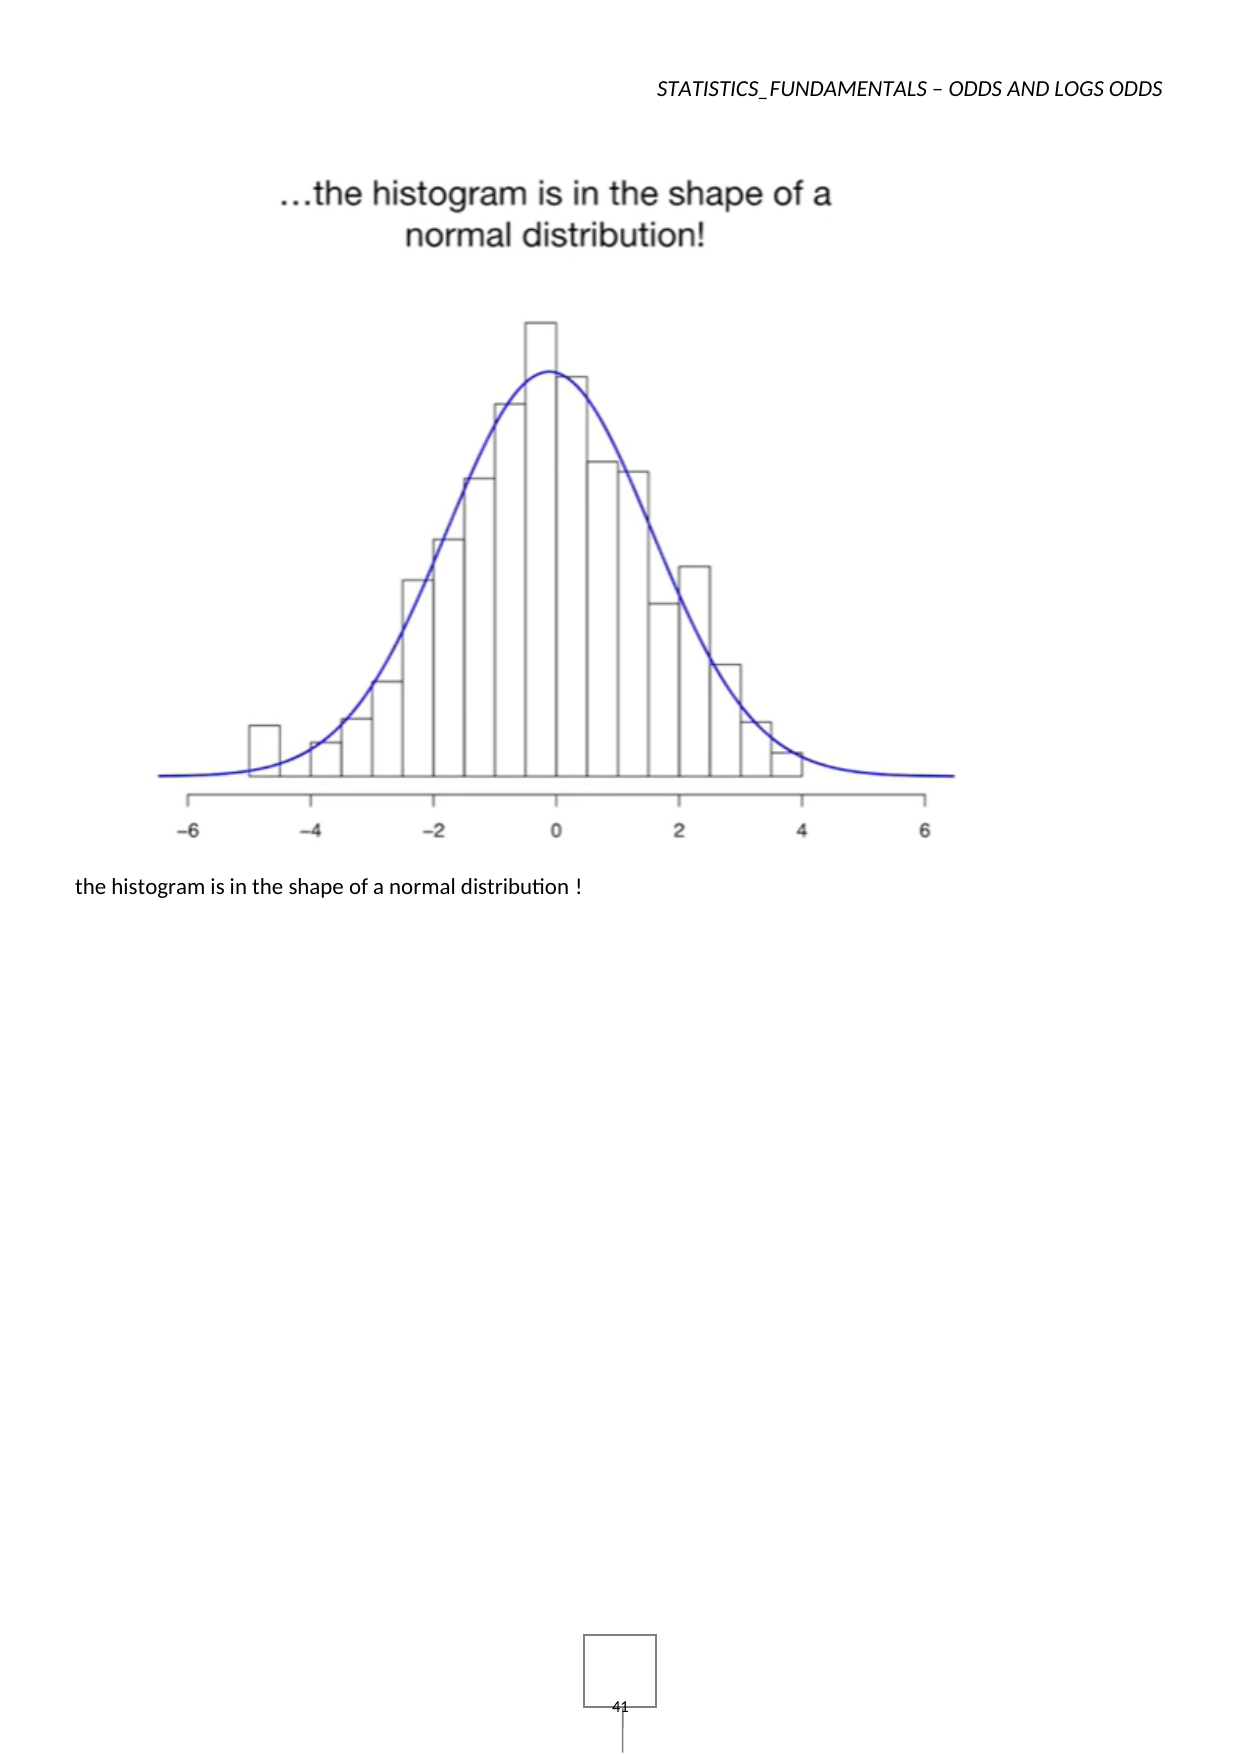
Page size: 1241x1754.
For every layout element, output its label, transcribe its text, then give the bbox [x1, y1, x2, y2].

text the histogram is in the shape of a normal distribution ! [75, 872, 1165, 900]
picture [75, 129, 1027, 872]
